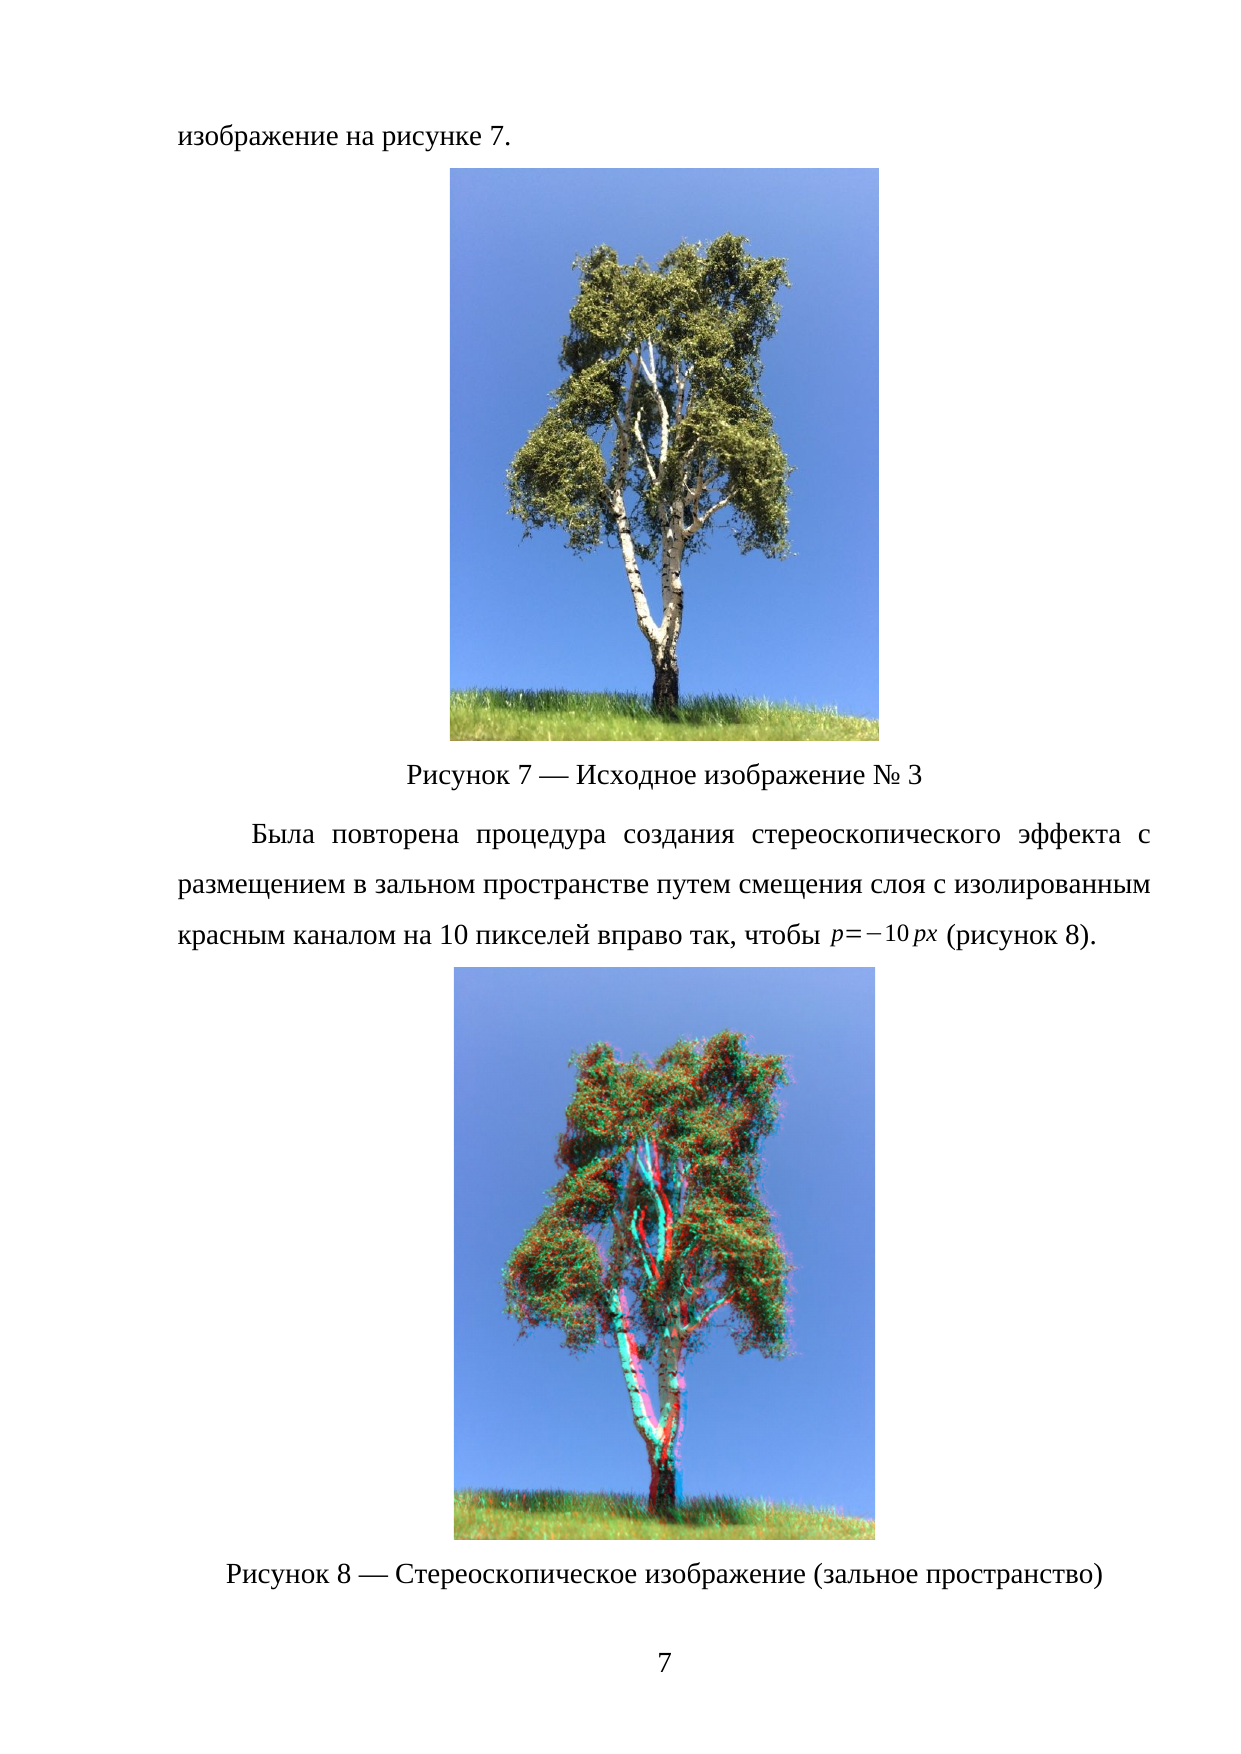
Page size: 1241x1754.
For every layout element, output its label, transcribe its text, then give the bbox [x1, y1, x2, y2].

picture [449, 168, 879, 741]
text Рисунок 8 — Стереоскопическое изображение (зальное пространство) [177, 1556, 1152, 1590]
text Рисунок 7 — Исходное изображение № 3 [177, 757, 1152, 791]
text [177, 118, 1152, 152]
text Была повторена процедура создания стереоскопического эффекта с размещением в зальном пространстве путем смещения слоя с изолированным красным каналом на 10 пикселей вправо так, чтобы (рисунок 8). [177, 816, 1152, 950]
picture [453, 967, 876, 1540]
